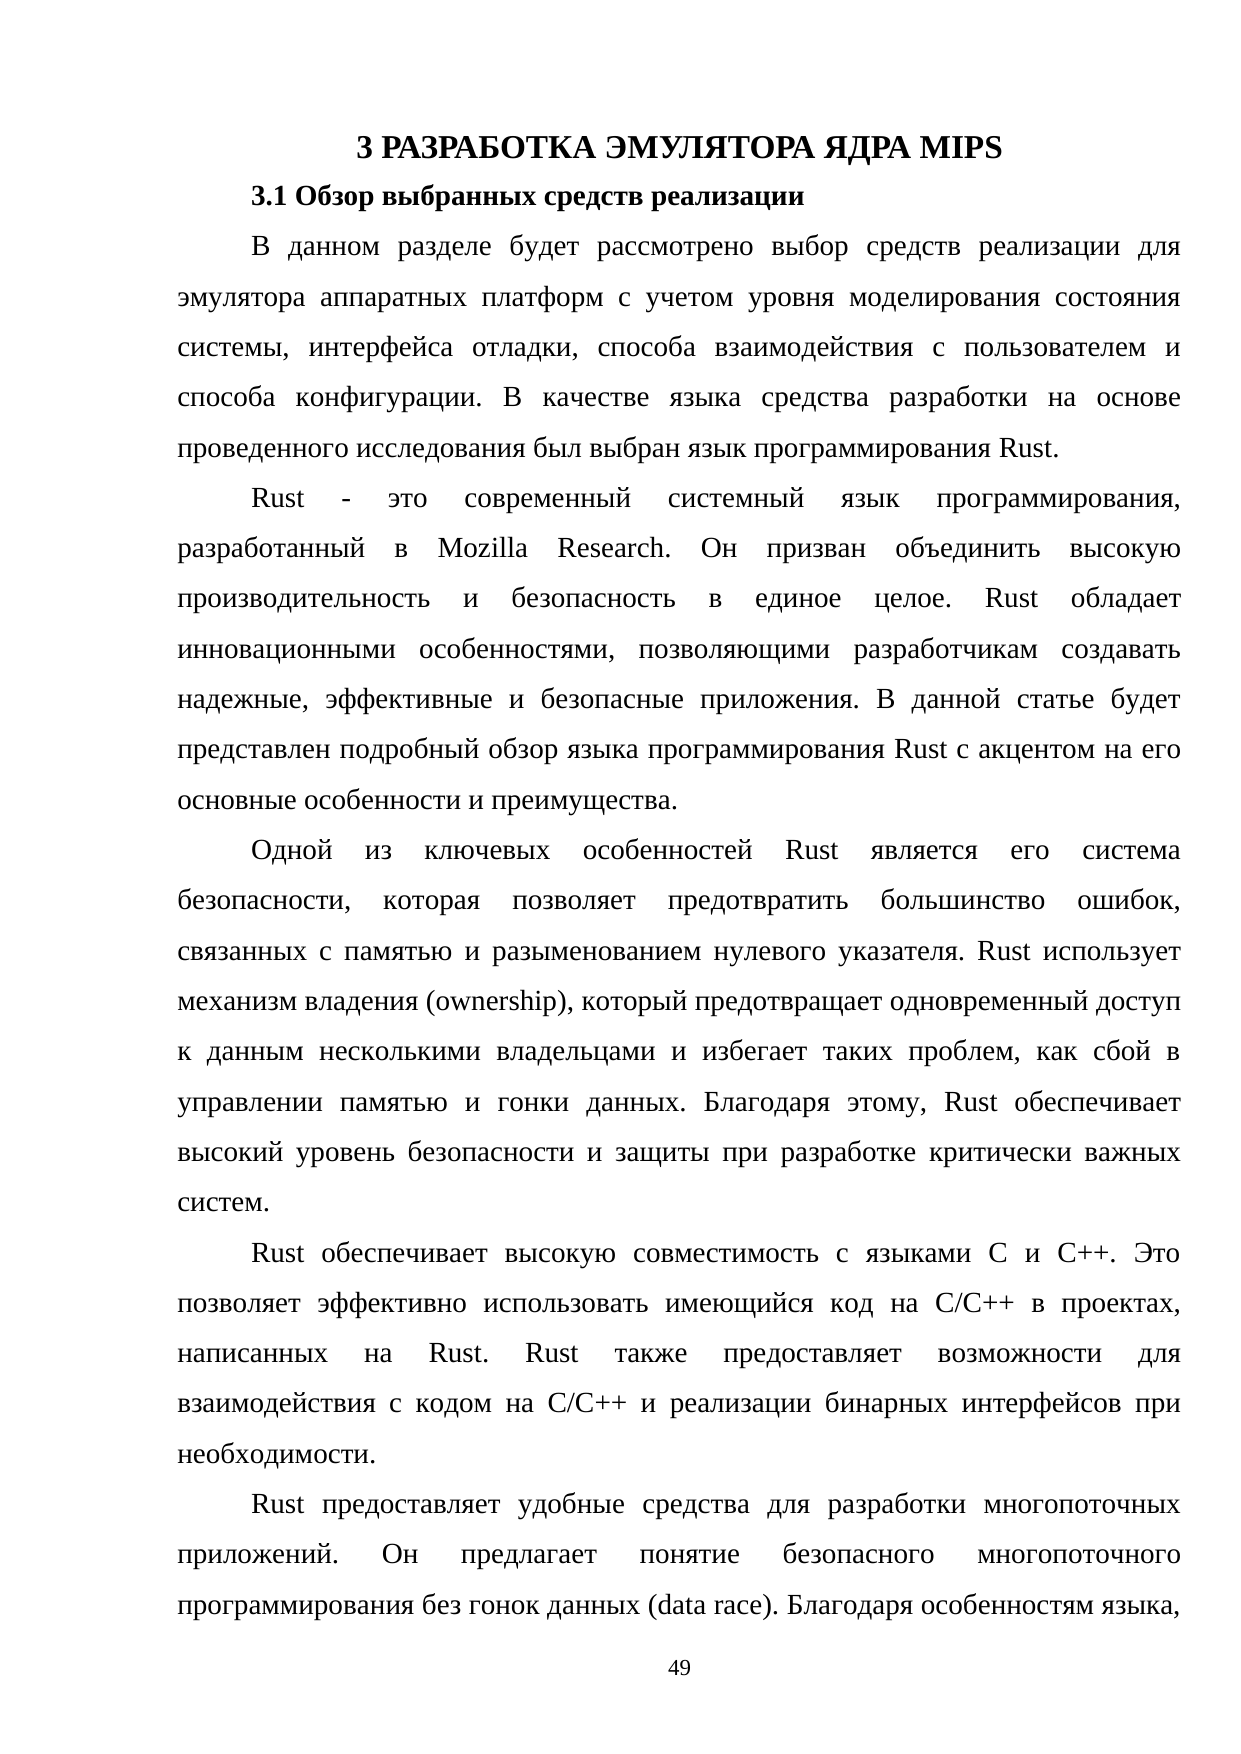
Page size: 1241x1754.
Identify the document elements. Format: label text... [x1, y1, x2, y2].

text В данном разделе будет рассмотрено выбор средств реализации для эмулятора аппаратных платформ с учетом уровня моделирования состояния системы, интерфейса отладки, способа взаимодействия с пользователем и способа конфигурации. В качестве языка средства разработки на основе проведенного исследования был выбран язык программирования Rust. [177, 228, 1182, 463]
text Rust обеспечивает высокую совместимость с языками C и C++. Это позволяет эффективно использовать имеющийся код на C/C++ в проектах, написанных на Rust. Rust также предоставляет возможности для взаимодействия с кодом на C/C++ и реализации бинарных интерфейсов при необходимости. [177, 1235, 1182, 1469]
text Rust - это современный системный язык программирования, разработанный в Mozilla Research. Он призван объединить высокую производительность и безопасность в единое целое. Rust обладает инновационными особенностями, позволяющими разработчикам создавать надежные, эффективные и безопасные приложения. В данной статье будет представлен подробный обзор языка программирования Rust с акцентом на его основные особенности и преимущества. [177, 480, 1182, 815]
subtitle 3 РАЗРАБОТКА ЭМУЛЯТОРА ЯДРА MIPS [177, 127, 1182, 166]
subtitle 3.1 Обзор выбранных средств реализации [177, 178, 1182, 212]
text Одной из ключевых особенностей Rust является его система безопасности, которая позволяет предотвратить большинство ошибок, связанных с памятью и разыменованием нулевого указателя. Rust использует механизм владения (ownership), который предотвращает одновременный доступ к данным несколькими владельцами и избегает таких проблем, как сбой в управлении памятью и гонки данных. Благодаря этому, Rust обеспечивает высокий уровень безопасности и защиты при разработке критически важных систем. [177, 832, 1182, 1218]
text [177, 1486, 1182, 1620]
